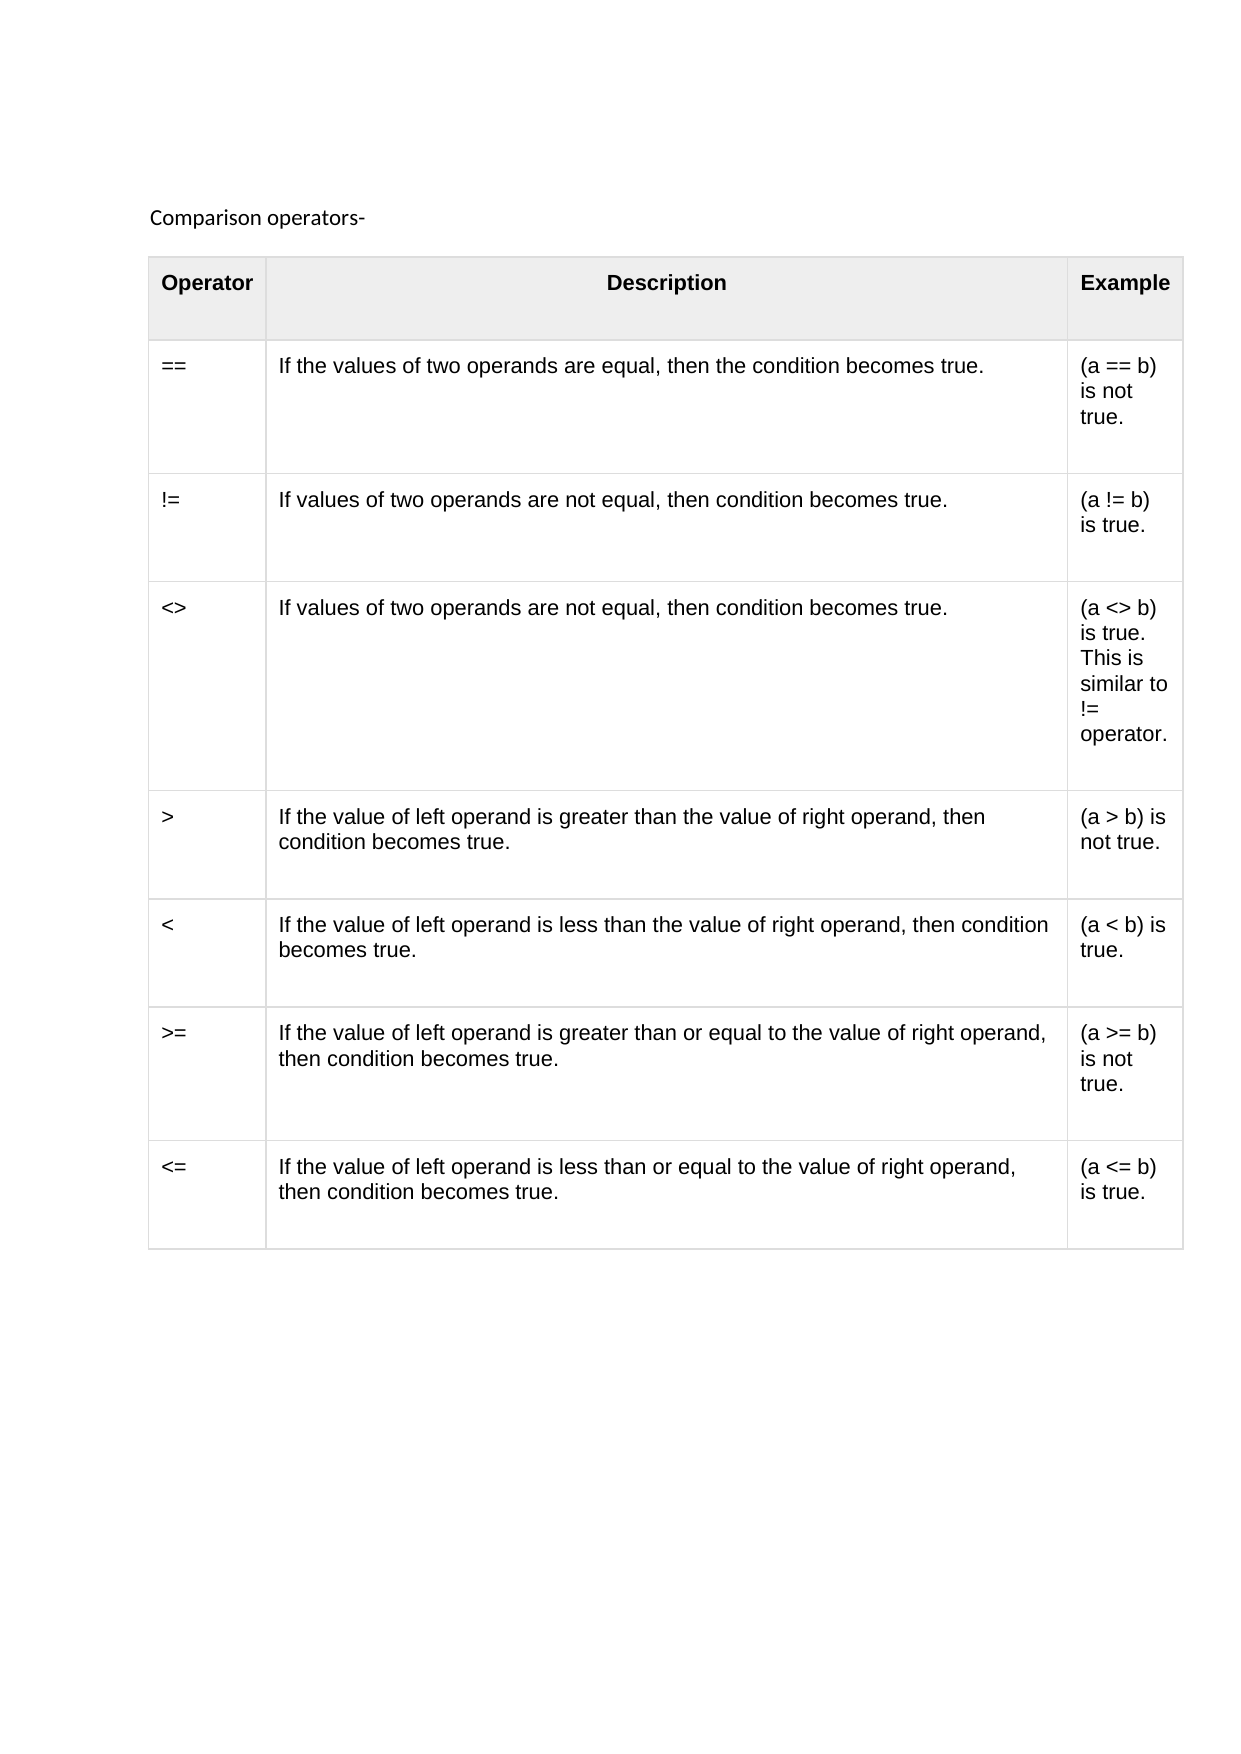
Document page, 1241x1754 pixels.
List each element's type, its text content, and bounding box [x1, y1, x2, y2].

table_cell (a <> b) is true. This is similar to != operator. [1068, 582, 1182, 790]
table_cell (a >= b) is not true. [1068, 1008, 1182, 1140]
table_cell <= [149, 1141, 265, 1248]
table_cell (a != b) is true. [1068, 474, 1182, 581]
table_cell (a > b) is not true. [1068, 791, 1182, 898]
table_cell If the value of left operand is less than the value of right operand, then condition becomes true. [267, 900, 1067, 1006]
table_cell == [149, 341, 265, 472]
table_cell (a == b) is not true. [1068, 341, 1182, 472]
text Comparison operators- [150, 203, 1090, 231]
table_cell > [149, 791, 265, 898]
table_cell (a < b) is true. [1068, 900, 1182, 1006]
table_header Example [1068, 258, 1182, 339]
table_cell If values of two operands are not equal, then condition becomes true. [267, 582, 1067, 790]
table_cell If the value of left operand is greater than the value of right operand, then condition becomes true. [267, 791, 1067, 898]
table_cell If the value of left operand is less than or equal to the value of right operand, then condition becomes true. [267, 1141, 1067, 1248]
table_header Operator [149, 258, 265, 339]
table_cell If values of two operands are not equal, then condition becomes true. [267, 474, 1067, 581]
table_header Description [267, 258, 1067, 339]
table_cell If the values of two operands are equal, then the condition becomes true. [267, 341, 1067, 472]
table_cell (a <= b) is true. [1068, 1141, 1182, 1248]
table_cell >= [149, 1008, 265, 1140]
table_cell != [149, 474, 265, 581]
table_cell < [149, 900, 265, 1006]
table_cell <> [149, 582, 265, 790]
table_cell If the value of left operand is greater than or equal to the value of right operand, then condition becomes true. [267, 1008, 1067, 1140]
